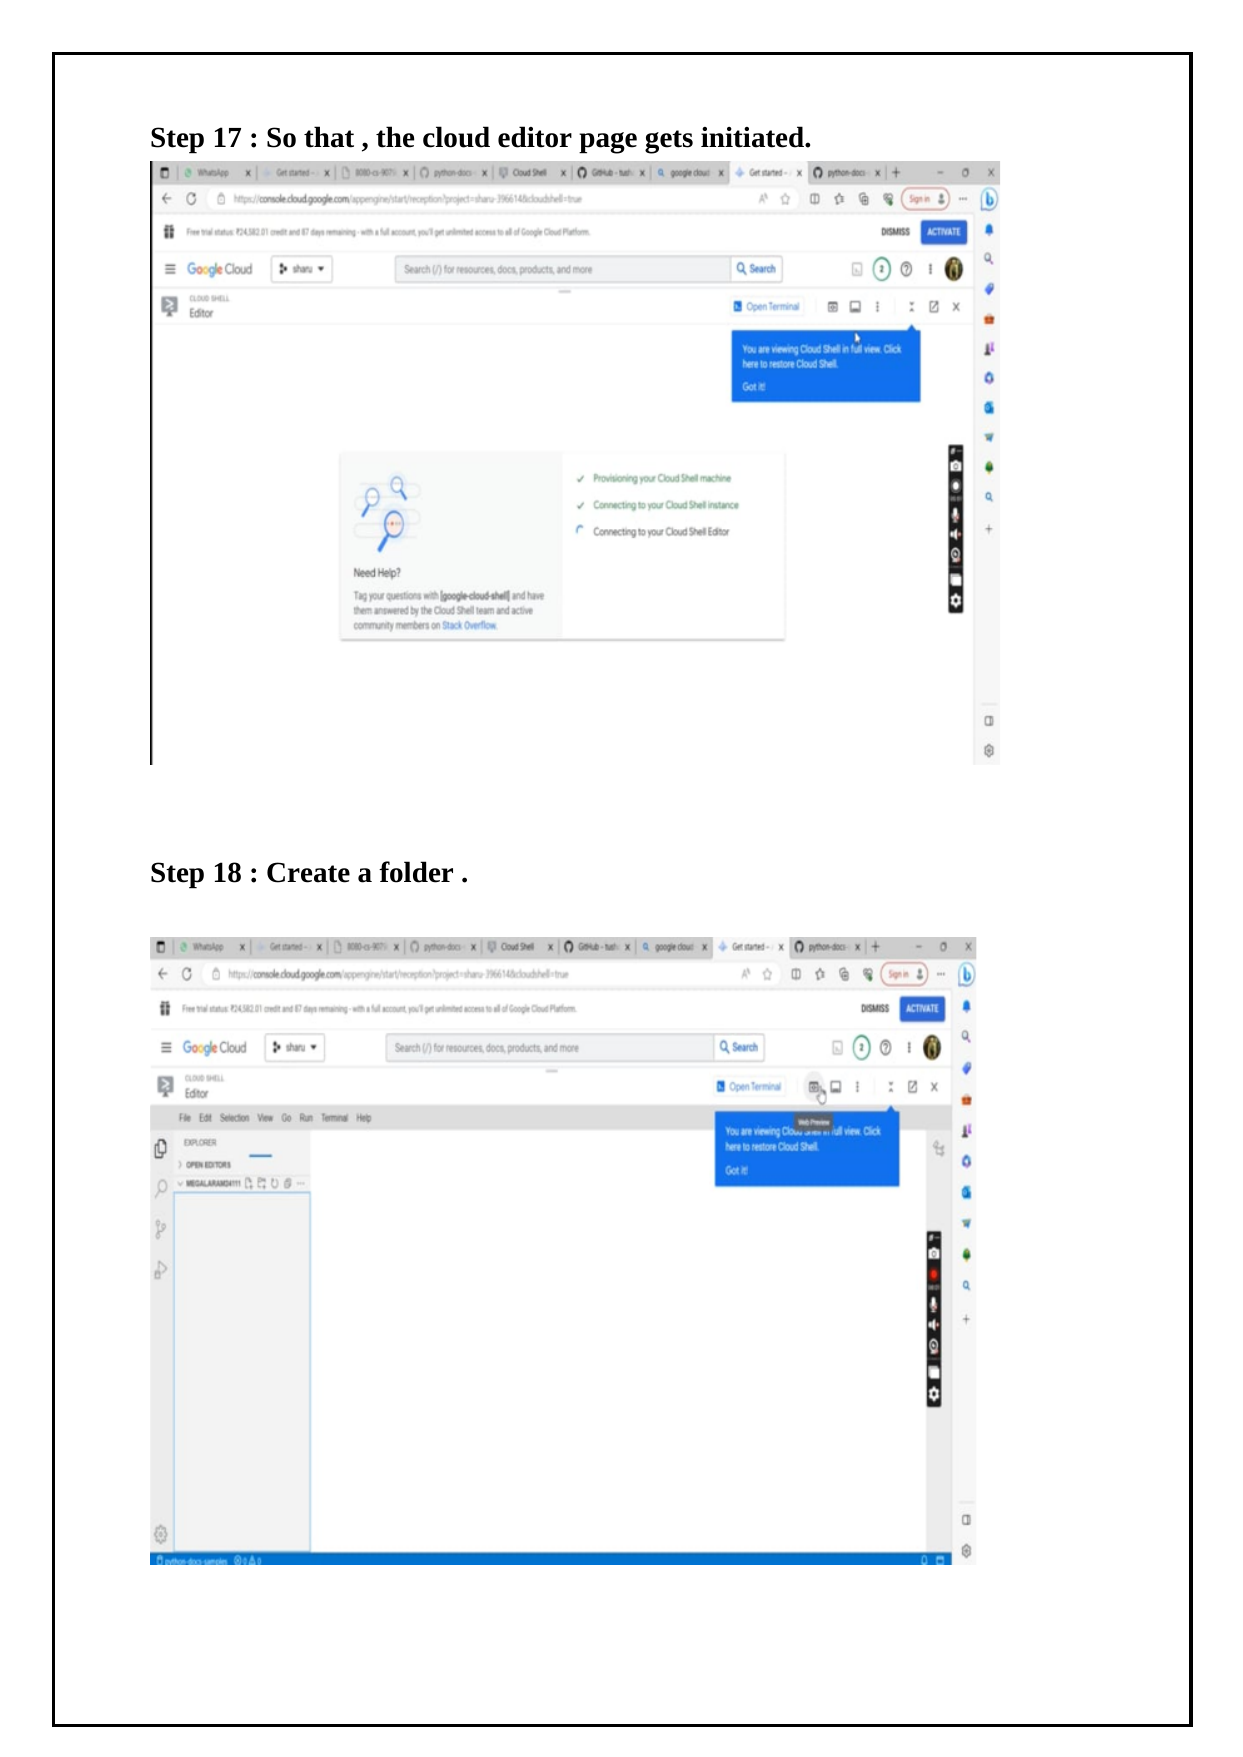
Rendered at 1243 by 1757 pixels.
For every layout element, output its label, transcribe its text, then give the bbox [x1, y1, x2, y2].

picture [150, 161, 1001, 765]
picture [150, 937, 977, 1565]
text Step 18 : Create a folder . [150, 855, 1182, 888]
text Step 17 : So that , the cloud editor page gets initiated. [150, 120, 1182, 154]
